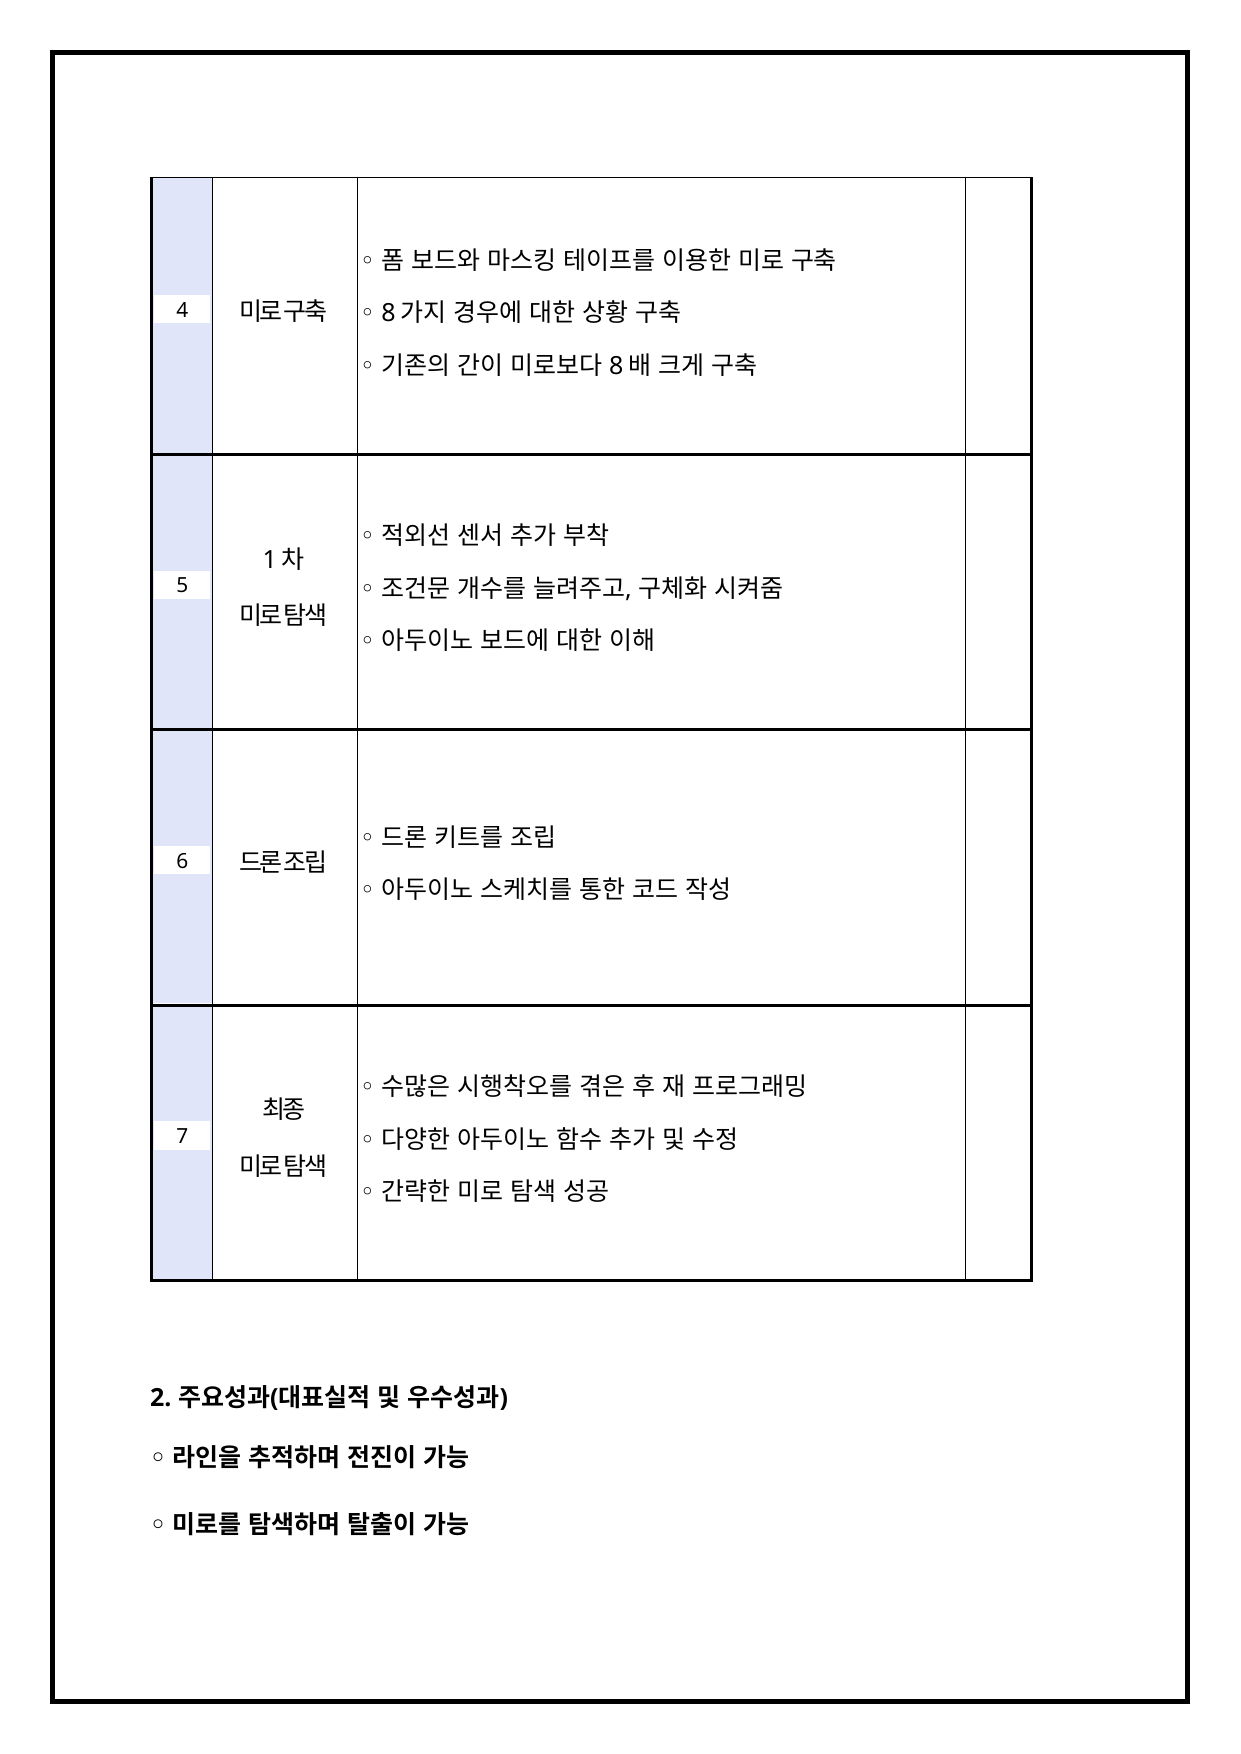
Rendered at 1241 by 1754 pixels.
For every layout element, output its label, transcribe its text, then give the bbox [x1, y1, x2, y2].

table_cell ◦ 드론 키트를 조립 ◦ 아두이노 스케치를 통한 코드 작성 [358, 731, 965, 1003]
table_cell ◦ 적외선 센서 추가 부착 ◦ 조건문 개수를 늘려주고, 구체화 시켜줌 ◦ 아두이노 보드에 대한 이해 [358, 456, 965, 728]
text 2. 주요성과(대표실적 및 우수성과) [150, 1377, 1090, 1413]
text ◦ 라인을 추적하며 전진이 가능 [150, 1437, 1090, 1473]
table_cell 드론 조립 [213, 731, 357, 1003]
table_cell [966, 1007, 1030, 1279]
table_cell 6 [153, 731, 212, 1003]
table_cell 4 [153, 178, 212, 453]
table_cell 7 [153, 1007, 212, 1279]
table_cell 5 [153, 456, 212, 728]
table_cell 최종 미로 탐색 [213, 1007, 357, 1279]
table_cell [966, 731, 1030, 1003]
table_cell [966, 456, 1030, 728]
table_cell ◦ 수많은 시행착오를 겪은 후 재 프로그래밍 ◦ 다양한 아두이노 함수 추가 및 수정 ◦ 간략한 미로 탐색 성공 [358, 1007, 965, 1279]
table_cell 1차 미로 탐색 [213, 456, 357, 728]
table_cell ◦ 폼 보드와 마스킹 테이프를 이용한 미로 구축 ◦ 8가지 경우에 대한 상황 구축 ◦ 기존의 간이 미로보다 8배 크게 구축 [358, 178, 965, 453]
text ◦ 미로를 탐색하며 탈출이 가능 [150, 1504, 1090, 1541]
table_cell [966, 178, 1030, 453]
table_cell 미로 구축 [213, 178, 357, 453]
